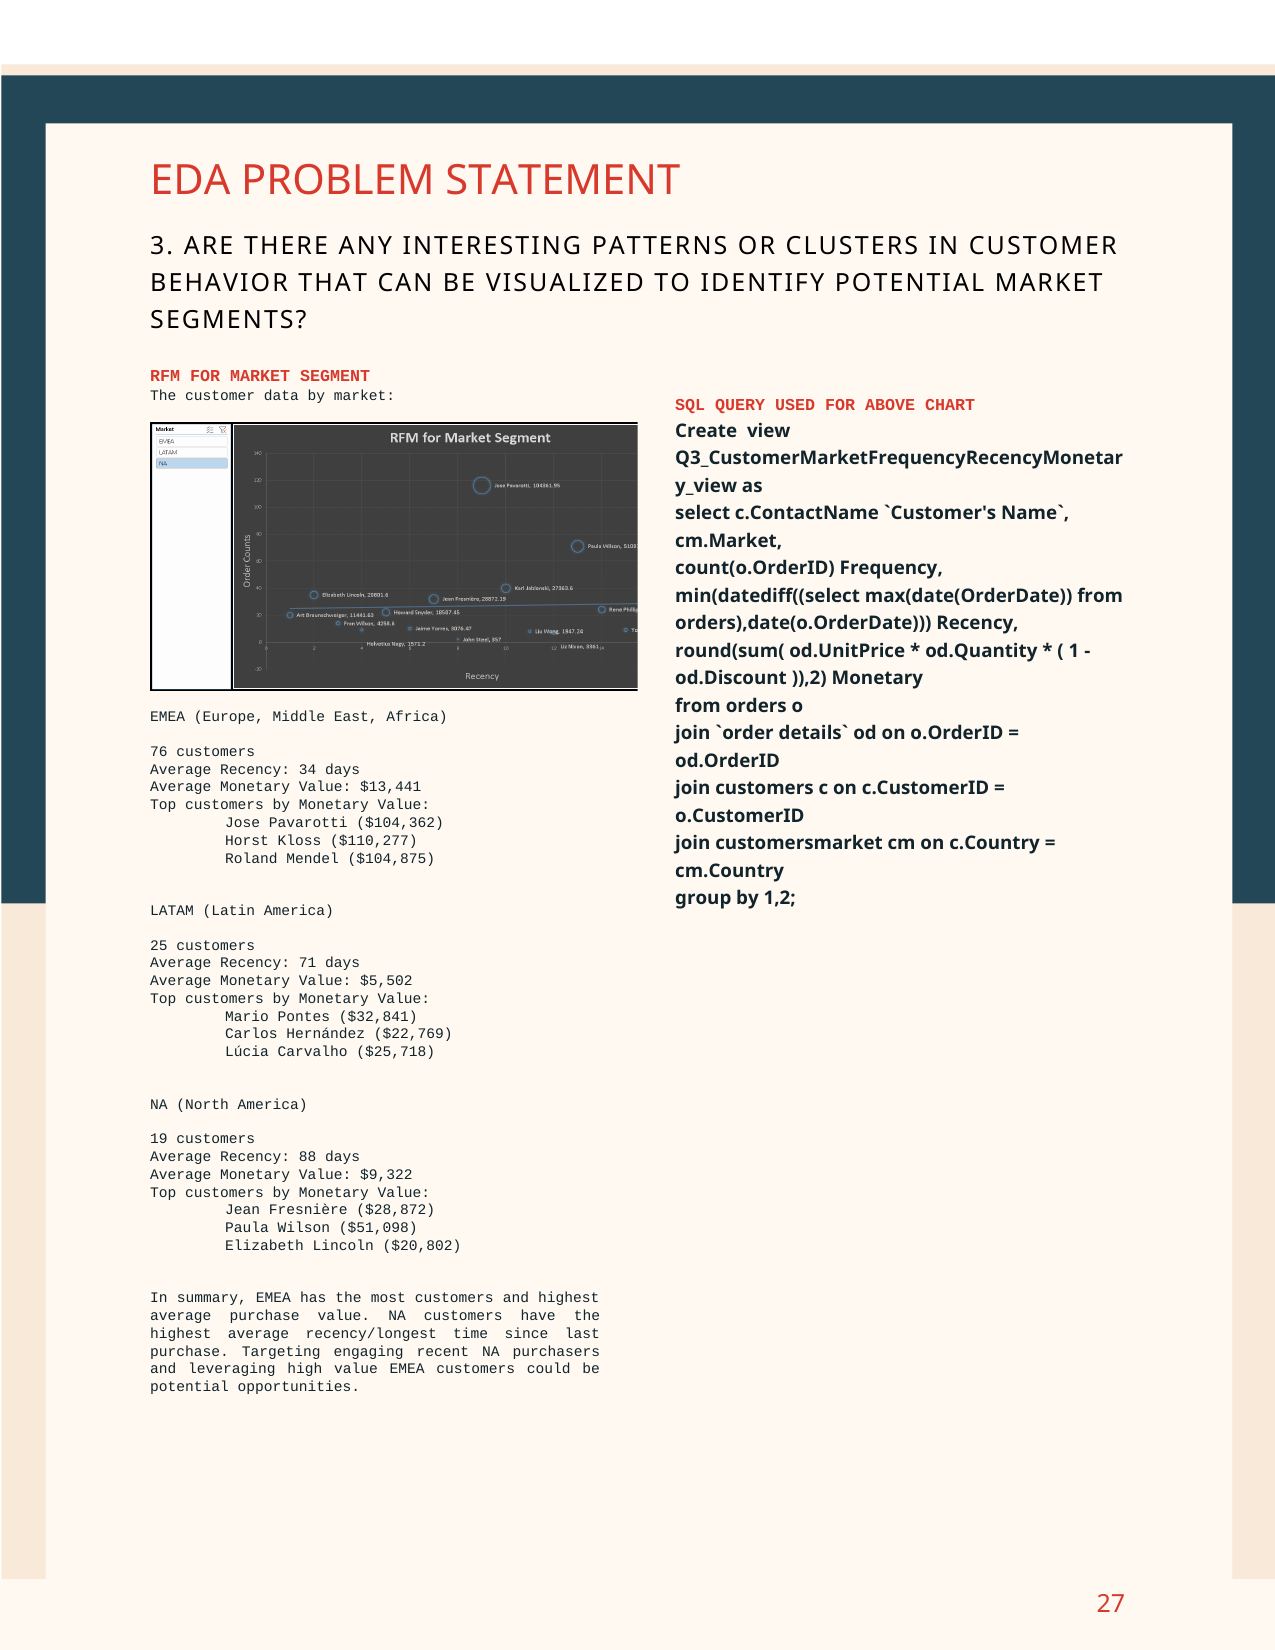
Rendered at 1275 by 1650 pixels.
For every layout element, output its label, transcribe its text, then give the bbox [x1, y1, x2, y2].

text Top customers by Monetary Value: [150, 991, 600, 1008]
text EDA PROBLEM STATEMENT [150, 150, 1125, 207]
text cm.Market, [675, 527, 1125, 552]
text Elizabeth Lincoln ($20,802) [150, 1238, 600, 1255]
text Paula Wilson ($51,098) [150, 1220, 600, 1237]
text from orders o [675, 692, 1125, 717]
text Lúcia Carvalho ($25,718) [150, 1044, 600, 1061]
text Average Recency: 88 days [150, 1149, 600, 1166]
text 76 customers [150, 744, 600, 761]
picture [150, 422, 638, 691]
text select c.ContactName `Customer's Name`, [675, 499, 1125, 525]
text Carlos Hernández ($22,769) [150, 1027, 600, 1043]
text 19 customers [150, 1131, 600, 1148]
text Average Recency: 71 days [150, 956, 600, 972]
text 3. Are there any interesting patterns or clusters in customer behavior that can be visualized to identify potential market segments? [150, 228, 1125, 336]
text Create view Q3_CustomerMarketFrequencyRecencyMonetary_view as [675, 417, 1125, 497]
text count(o.OrderID) Frequency, [675, 554, 1125, 580]
text Average Monetary Value: $5,502 [150, 973, 600, 990]
text EMEA (Europe, Middle East, Africa) [150, 709, 600, 726]
text LATAM (Latin America) [150, 903, 600, 920]
text The customer data by market: [150, 388, 600, 404]
text Jean Fresnière ($28,872) [150, 1203, 600, 1219]
text 25 customers [150, 938, 600, 954]
text Horst Kloss ($110,277) [150, 833, 600, 850]
text In summary, EMEA has the most customers and highest average purchase value. NA customers have the highest average recency/longest time since last purchase. Targeting engaging recent NA purchasers and leveraging high value EMEA customers could be potential opportunities. [150, 1291, 600, 1396]
text round(sum( od.UnitPrice * od.Quantity * ( 1 - od.Discount )),2) Monetary [675, 637, 1125, 690]
text Average Recency: 34 days [150, 762, 600, 778]
text Top customers by Monetary Value: [150, 1185, 600, 1201]
text join customers c on c.CustomerID = o.CustomerID [675, 774, 1125, 827]
text Jose Pavarotti ($104,362) [150, 815, 600, 832]
text Top customers by Monetary Value: [150, 797, 600, 814]
text Average Monetary Value: $9,322 [150, 1167, 600, 1183]
text SQL QUERY USED FOR ABOVE CHART [675, 397, 1125, 415]
text RFM FOR MARKET SEGMENT [150, 367, 600, 386]
text join `order details` od on o.OrderID = od.OrderID [675, 719, 1125, 772]
text Mario Pontes ($32,841) [150, 1009, 600, 1026]
text join customersmarket cm on c.Country = cm.Country [675, 829, 1125, 882]
text NA (North America) [150, 1097, 600, 1113]
text min(datediff((select max(date(OrderDate)) from orders),date(o.OrderDate))) Recency, [675, 582, 1125, 635]
text group by 1,2; [675, 884, 1125, 910]
text Average Monetary Value: $13,441 [150, 780, 600, 796]
text Roland Mendel ($104,875) [150, 851, 600, 867]
